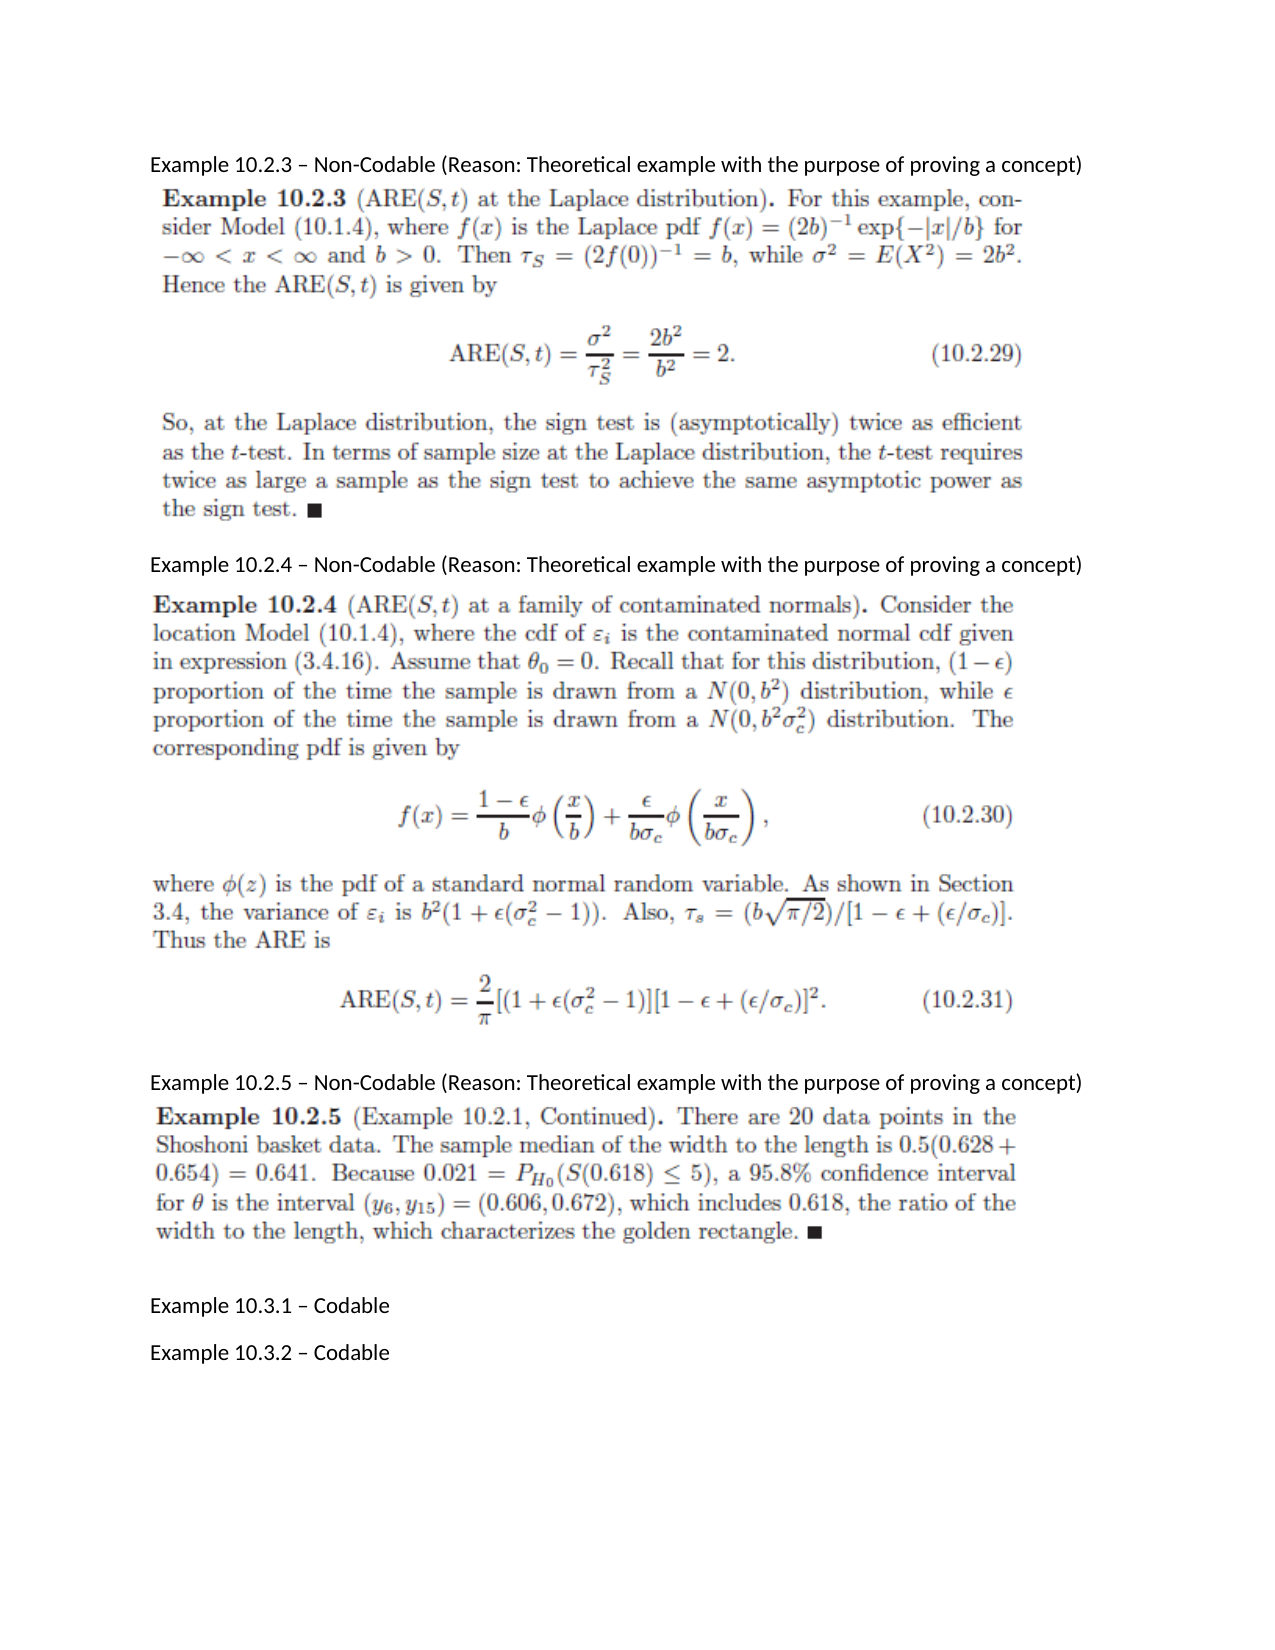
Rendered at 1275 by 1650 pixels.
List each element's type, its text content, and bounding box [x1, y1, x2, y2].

text Example 10.3.2 – Codable [150, 1338, 1125, 1366]
picture [150, 180, 1041, 532]
picture [150, 580, 1032, 1050]
picture [150, 1098, 1044, 1272]
text Example 10.3.1 – Codable [150, 1291, 1125, 1319]
